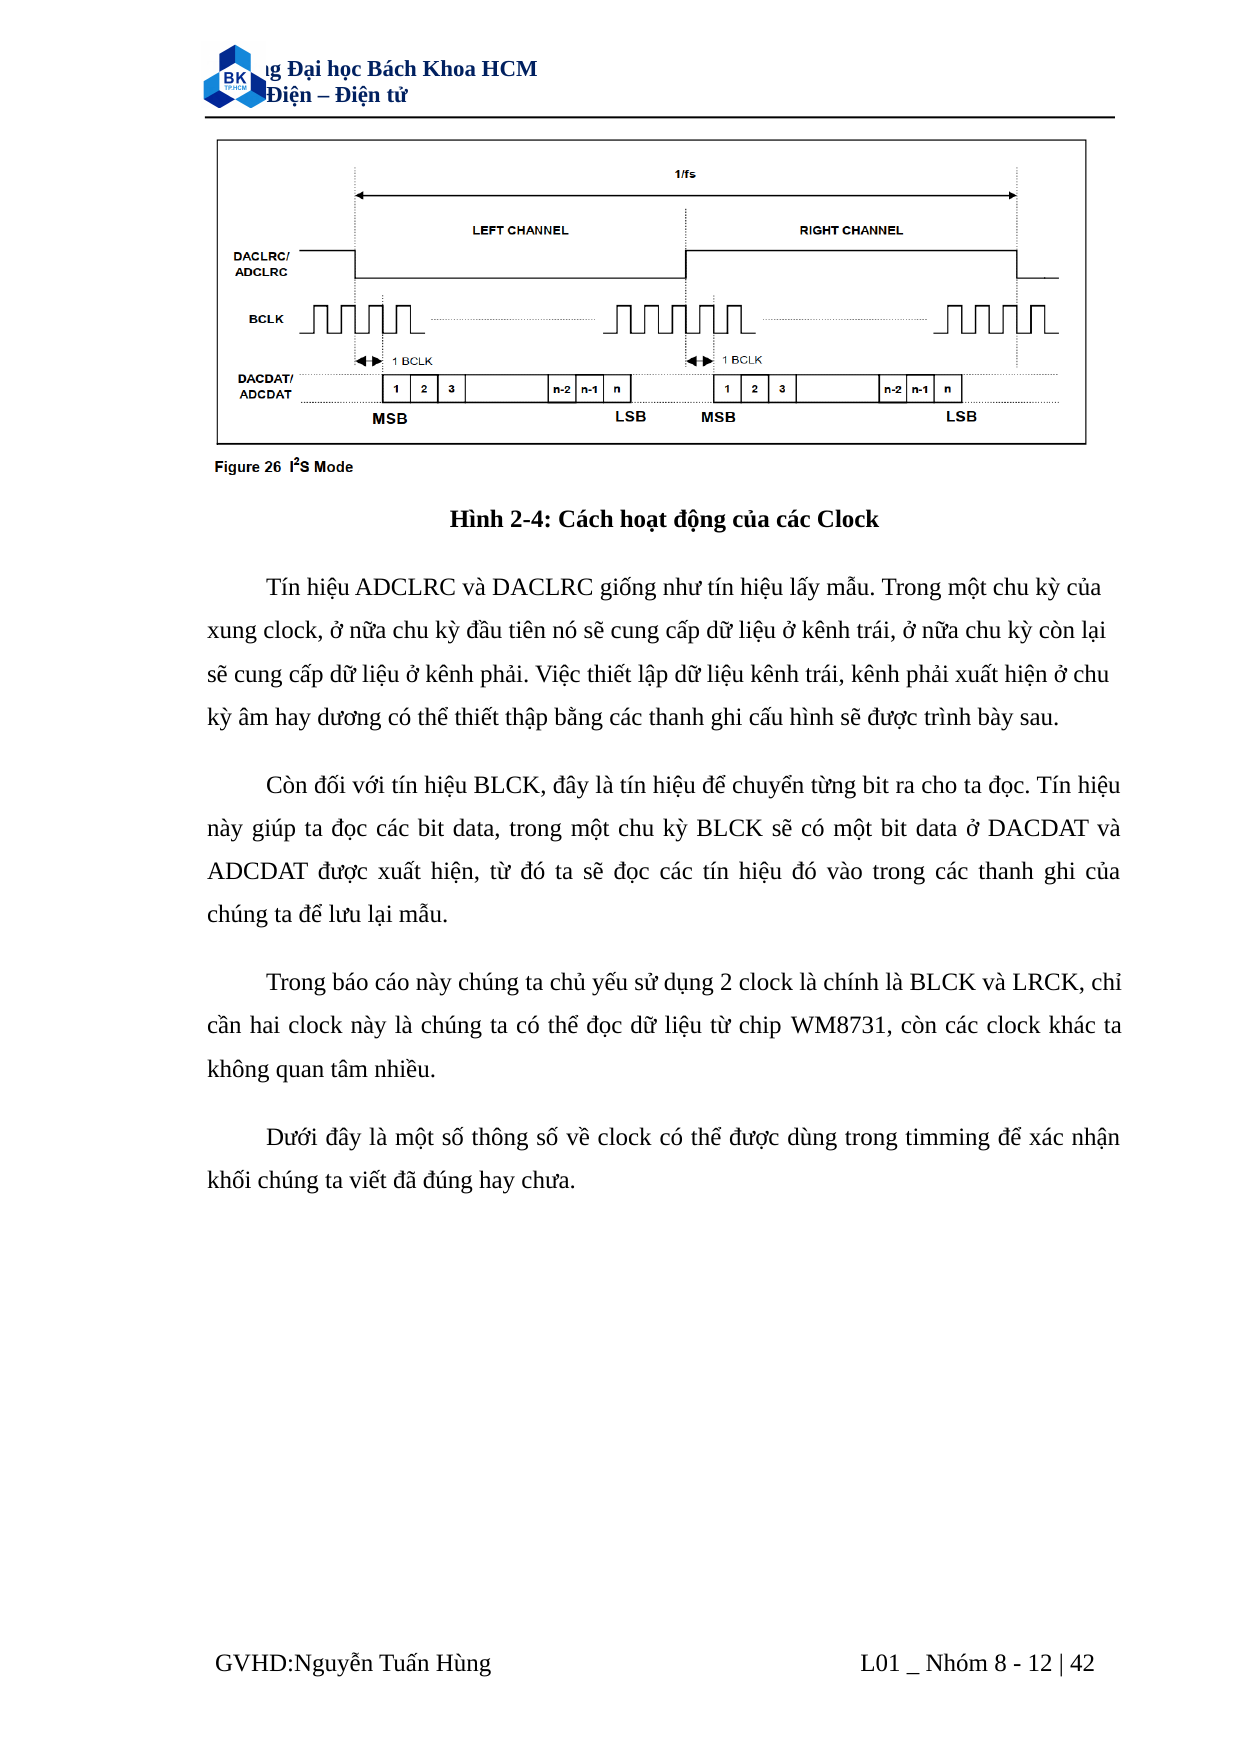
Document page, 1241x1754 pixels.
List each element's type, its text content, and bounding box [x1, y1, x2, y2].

picture [200, 41, 267, 108]
text Tín hiệu ADCLRC và DACLRC giống như tín hiệu lấy mẫu. Trong một chu kỳ của xung clock, ở nữa chu kỳ đầu tiên nó sẽ cung cấp dữ liệu ở kênh trái, ở nữa chu kỳ còn lại sẽ cung cấp dữ liệu ở kênh phải. Việc thiết lập dữ liệu kênh trái, kênh phải xuất hiện ở chu kỳ âm hay dương có thể thiết thập bằng các thanh ghi cấu hình sẽ được trình bày sau. [207, 572, 1122, 731]
text Hình 2-4: Cách hoạt động của các Clock [207, 504, 1122, 533]
picture [206, 132, 1123, 486]
text Trong báo cáo này chúng ta chủ yếu sử dụng 2 clock là chính là BLCK và LRCK, chỉ cần hai clock này là chúng ta có thể đọc dữ liệu từ chip WM8731, còn các clock khác ta không quan tâm nhiều. [207, 967, 1122, 1082]
text Dưới đây là một số thông số về clock có thể được dùng trong timming để xác nhận khối chúng ta viết đã đúng hay chưa. [207, 1122, 1122, 1194]
text Còn đối với tín hiệu BLCK, đây là tín hiệu để chuyển từng bit ra cho ta đọc. Tín hiệu này giúp ta đọc các bit data, trong một chu kỳ BLCK sẽ có một bit data ở DACDAT và ADCDAT được xuất hiện, từ đó ta sẽ đọc các tín hiệu đó vào trong các thanh ghi của chúng ta để lưu lại mẫu. [207, 770, 1122, 928]
